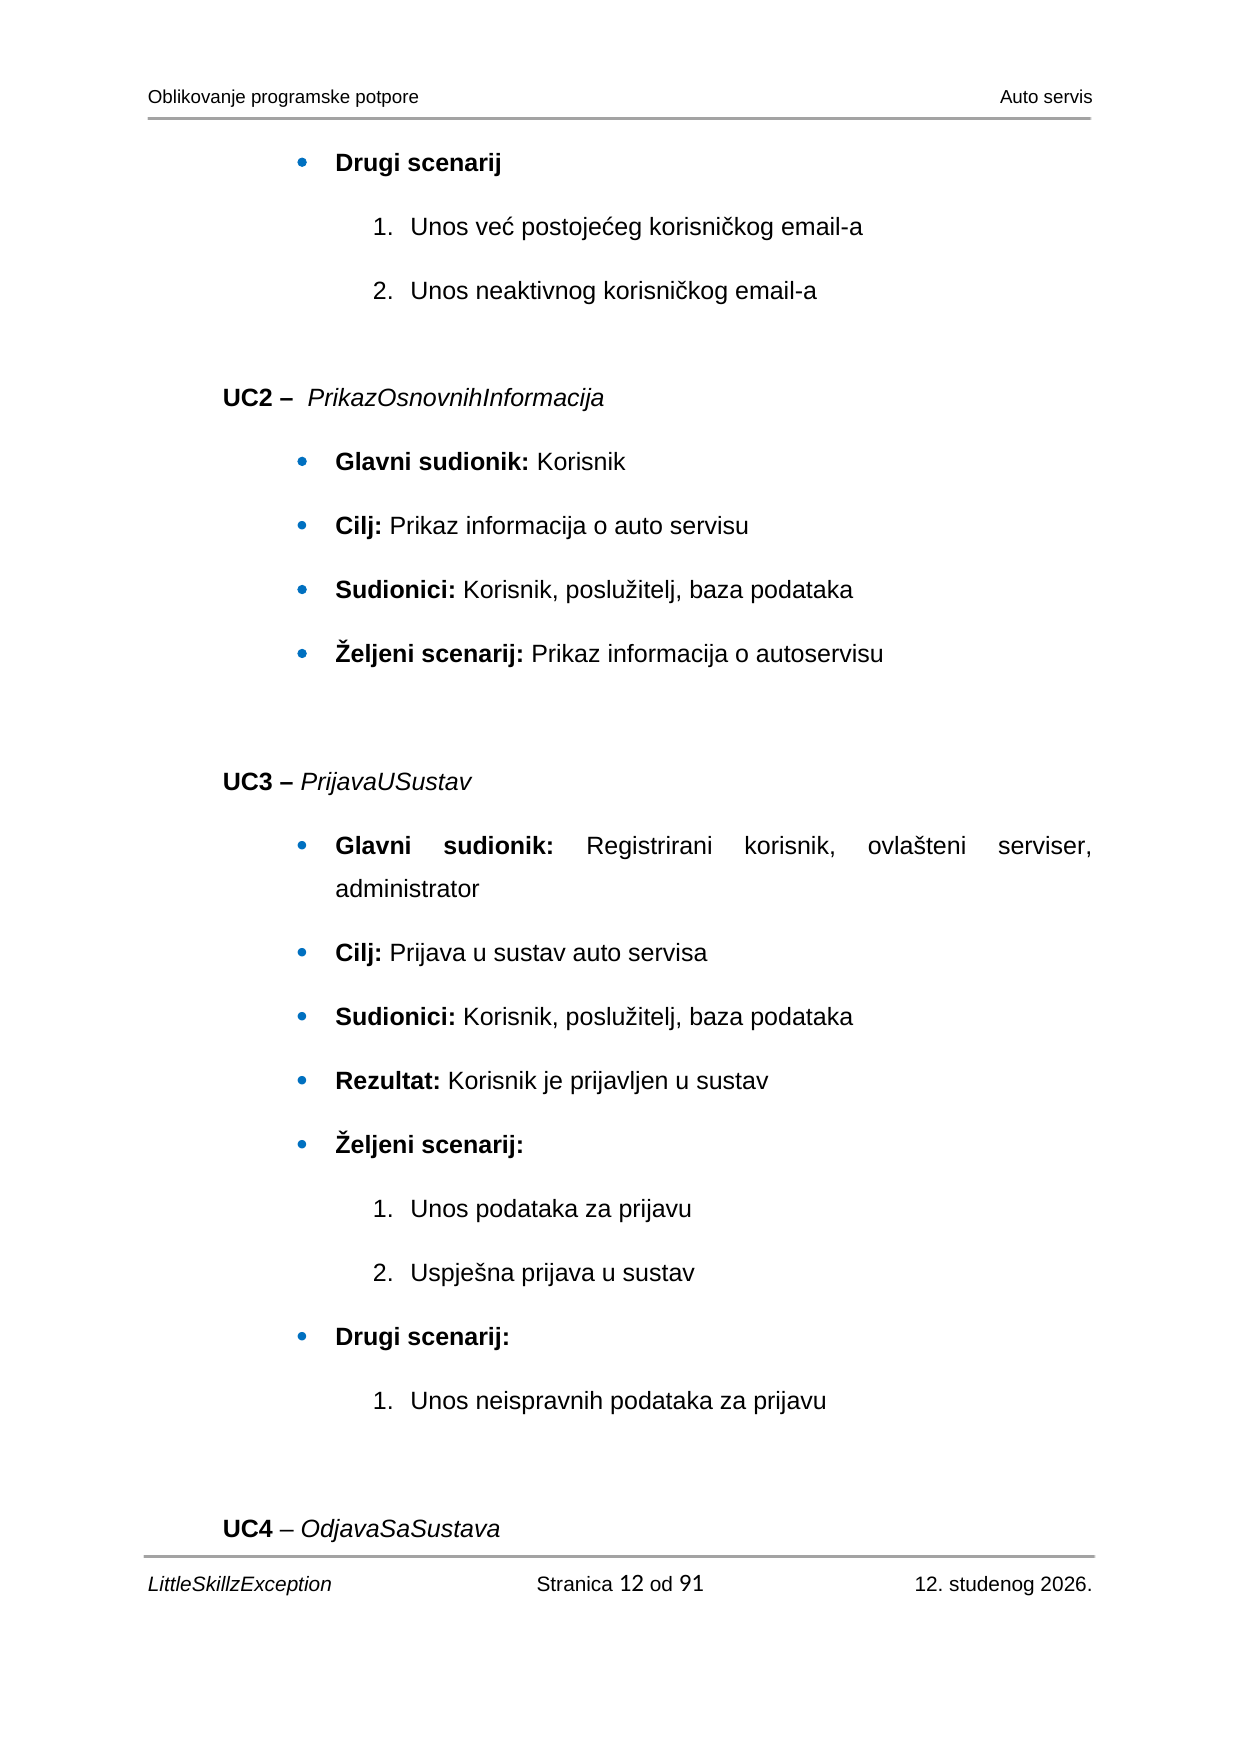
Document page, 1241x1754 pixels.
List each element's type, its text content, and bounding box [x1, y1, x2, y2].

text UC2 – PrikazOsnovnihInformacija [223, 339, 1093, 411]
list Uspješna prijava u sustav [373, 1258, 1093, 1287]
list Glavni sudionik: Korisnik [298, 447, 1093, 476]
list Cilj: Prijava u sustav auto servisa [298, 938, 1093, 967]
list Sudionici: Korisnik, poslužitelj, baza podataka [298, 575, 1093, 604]
list Unos već postojećeg korisničkog email-a [373, 212, 1093, 240]
list Unos podataka za prijavu [373, 1194, 1093, 1223]
list Željeni scenarij: Prikaz informacija o autoservisu [298, 639, 1093, 668]
list UC4 – OdjavaSaSustava [148, 1514, 1093, 1543]
list Drugi scenarij [298, 148, 1093, 176]
list Sudionici: Korisnik, poslužitelj, baza podataka [298, 1002, 1093, 1031]
list Cilj: Prikaz informacija o auto servisu [298, 511, 1093, 539]
list Željeni scenarij: [298, 1130, 1093, 1159]
text UC3 – PrijavaUSustav [148, 767, 1093, 796]
list Drugi scenarij: [298, 1322, 1093, 1351]
list Unos neaktivnog korisničkog email-a [373, 276, 1093, 304]
list Glavni sudionik: Registrirani korisnik, ovlašteni serviser, administrator [298, 831, 1093, 903]
list Rezultat: Korisnik je prijavljen u sustav [298, 1066, 1093, 1095]
list Unos neispravnih podataka za prijavu [373, 1386, 1093, 1415]
